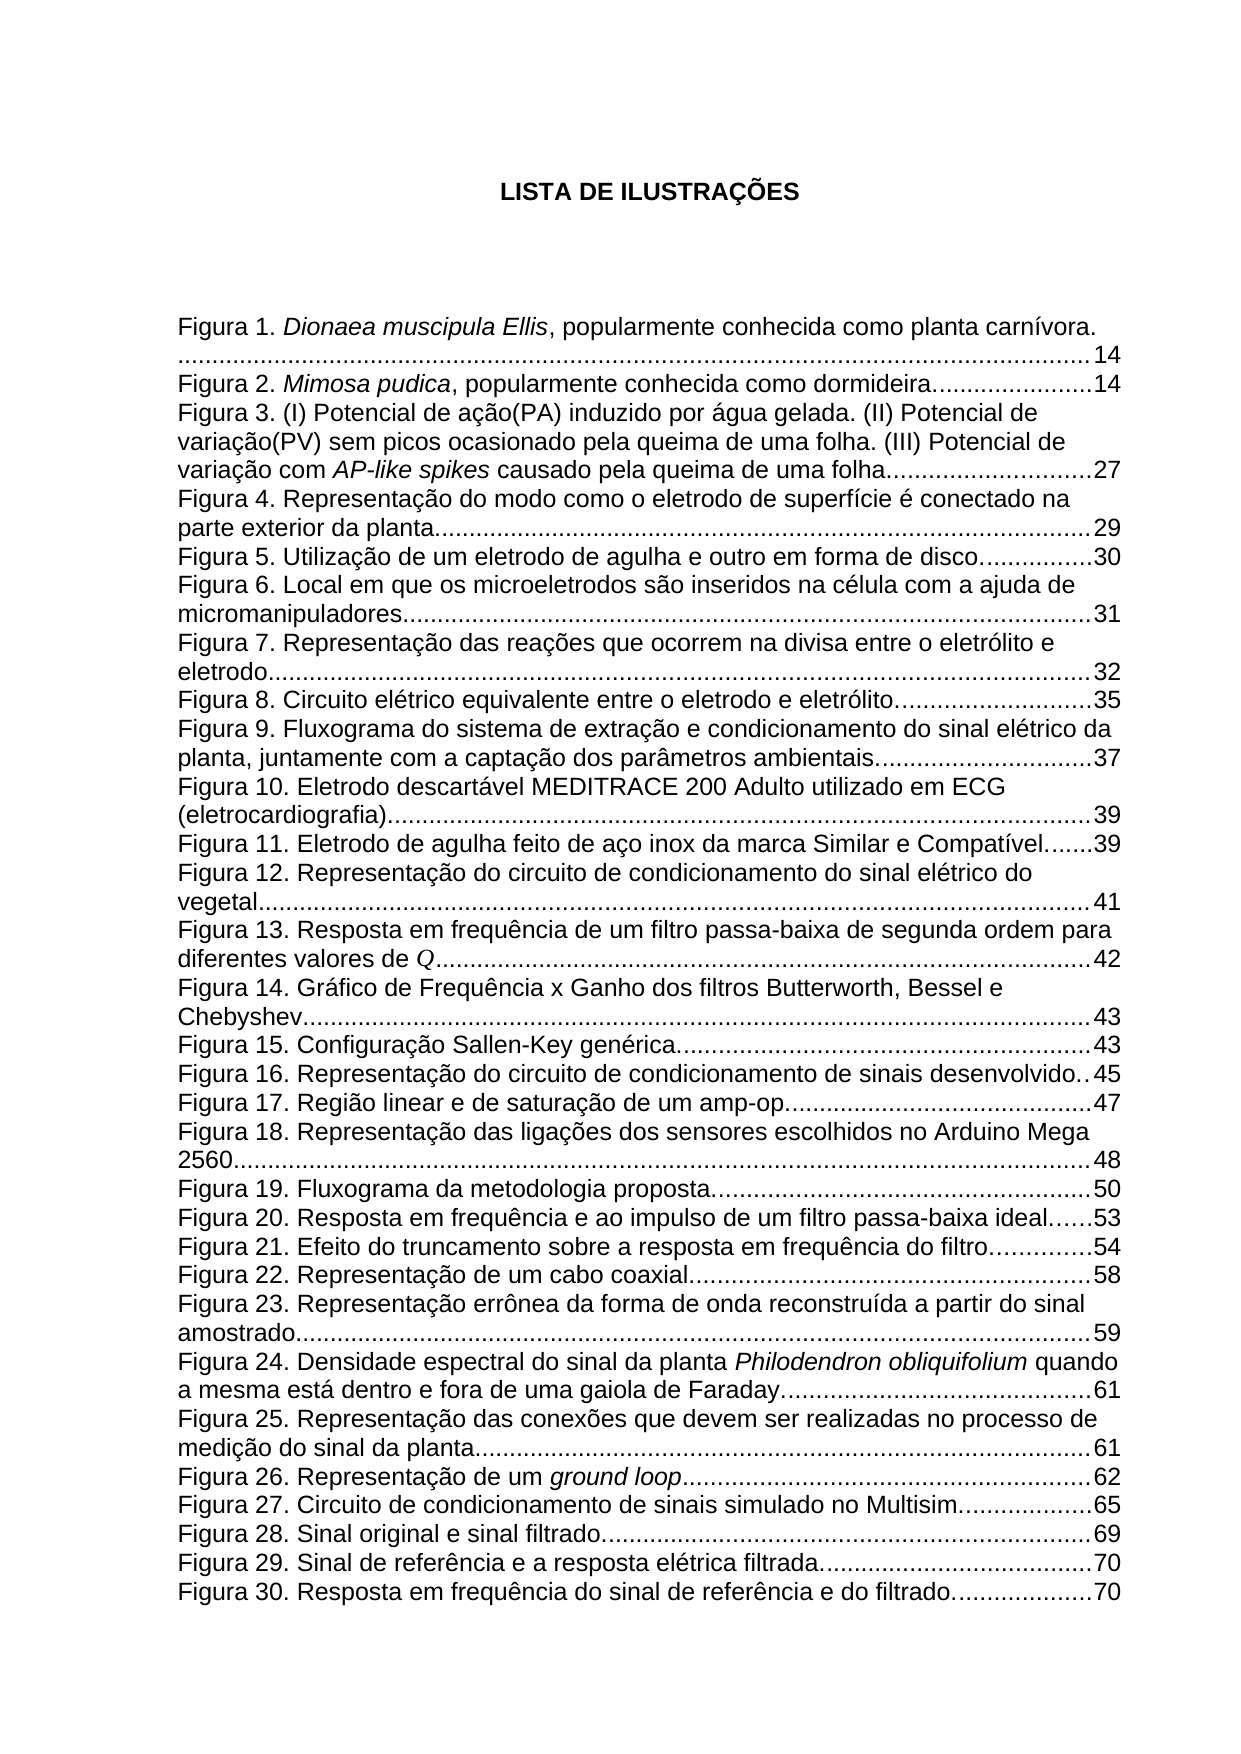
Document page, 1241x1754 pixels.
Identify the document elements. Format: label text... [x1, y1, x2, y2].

text Figura 24. Densidade espectral do sinal da planta Philodendron obliquifolium quando a mesma está dentro e fora de uma gaiola de Faraday. 61 [177, 1347, 1122, 1404]
text Figura 29. Sinal de referência e a resposta elétrica filtrada. 70 [177, 1548, 1122, 1577]
text Figura 10. Eletrodo descartável MEDITRACE 200 Adulto utilizado em ECG (eletrocardiografia). 39 [177, 772, 1122, 829]
text Figura 11. Eletrodo de agulha feito de aço inox da marca Similar e Compatível. 39 [177, 829, 1122, 858]
text Figura 5. Utilização de um eletrodo de agulha e outro em forma de disco. 30 [177, 542, 1122, 570]
text Figura 13. Resposta em frequência de um filtro passa-baixa de segunda ordem para diferentes valores de . 42 [177, 915, 1122, 973]
text Figura 28. Sinal original e sinal filtrado. 69 [177, 1519, 1122, 1548]
text Figura 2. Mimosa pudica, popularmente conhecida como dormideira. 14 [177, 369, 1122, 398]
text Figura 8. Circuito elétrico equivalente entre o eletrodo e eletrólito. 35 [177, 685, 1122, 714]
text Figura 20. Resposta em frequência e ao impulso de um filtro passa-baixa ideal. 53 [177, 1203, 1122, 1232]
text Figura 27. Circuito de condicionamento de sinais simulado no Multisim. 65 [177, 1490, 1122, 1519]
text Figura 7. Representação das reações que ocorrem na divisa entre o eletrólito e eletrodo. 32 [177, 628, 1122, 685]
text Figura 30. Resposta em frequência do sinal de referência e do filtrado. 70 [177, 1577, 1122, 1605]
text Figura 26. Representação de um ground loop. 62 [177, 1462, 1122, 1490]
text Figura 15. Configuração Sallen-Key genérica. 43 [177, 1030, 1122, 1059]
text Figura 22. Representação de um cabo coaxial. 58 [177, 1260, 1122, 1289]
text Figura 4. Representação do modo como o eletrodo de superfície é conectado na parte exterior da planta. 29 [177, 484, 1122, 542]
text Figura 21. Efeito do truncamento sobre a resposta em frequência do filtro. 54 [177, 1232, 1122, 1260]
text Figura 18. Representação das ligações dos sensores escolhidos no Arduino Mega 2560. 48 [177, 1117, 1122, 1174]
text Figura 3. (I) Potencial de ação(PA) induzido por água gelada. (II) Potencial de variação(PV) sem picos ocasionado pela queima de uma folha. (III) Potencial de variação com AP-like spikes causado pela queima de uma folha. 27 [177, 398, 1122, 484]
text Figura 16. Representação do circuito de condicionamento de sinais desenvolvido. 45 [177, 1059, 1122, 1088]
text Figura 6. Local em que os microeletrodos são inseridos na célula com a ajuda de micromanipuladores. 31 [177, 570, 1122, 628]
text Figura 1. Dionaea muscipula Ellis, popularmente conhecida como planta carnívora. 14 [177, 312, 1122, 369]
text Figura 17. Região linear e de saturação de um amp-op. 47 [177, 1088, 1122, 1117]
text Figura 12. Representação do circuito de condicionamento do sinal elétrico do vegetal. 41 [177, 858, 1122, 915]
text Figura 25. Representação das conexões que devem ser realizadas no processo de medição do sinal da planta. 61 [177, 1404, 1122, 1462]
text LISTA DE ILUSTRAÇÕES [177, 177, 1122, 206]
text Figura 19. Fluxograma da metodologia proposta. 50 [177, 1174, 1122, 1203]
text Figura 9. Fluxograma do sistema de extração e condicionamento do sinal elétrico da planta, juntamente com a captação dos parâmetros ambientais. 37 [177, 714, 1122, 772]
text Figura 14. Gráfico de Frequência x Ganho dos filtros Butterworth, Bessel e Chebyshev. 43 [177, 973, 1122, 1030]
text Figura 23. Representação errônea da forma de onda reconstruída a partir do sinal amostrado. 59 [177, 1289, 1122, 1347]
